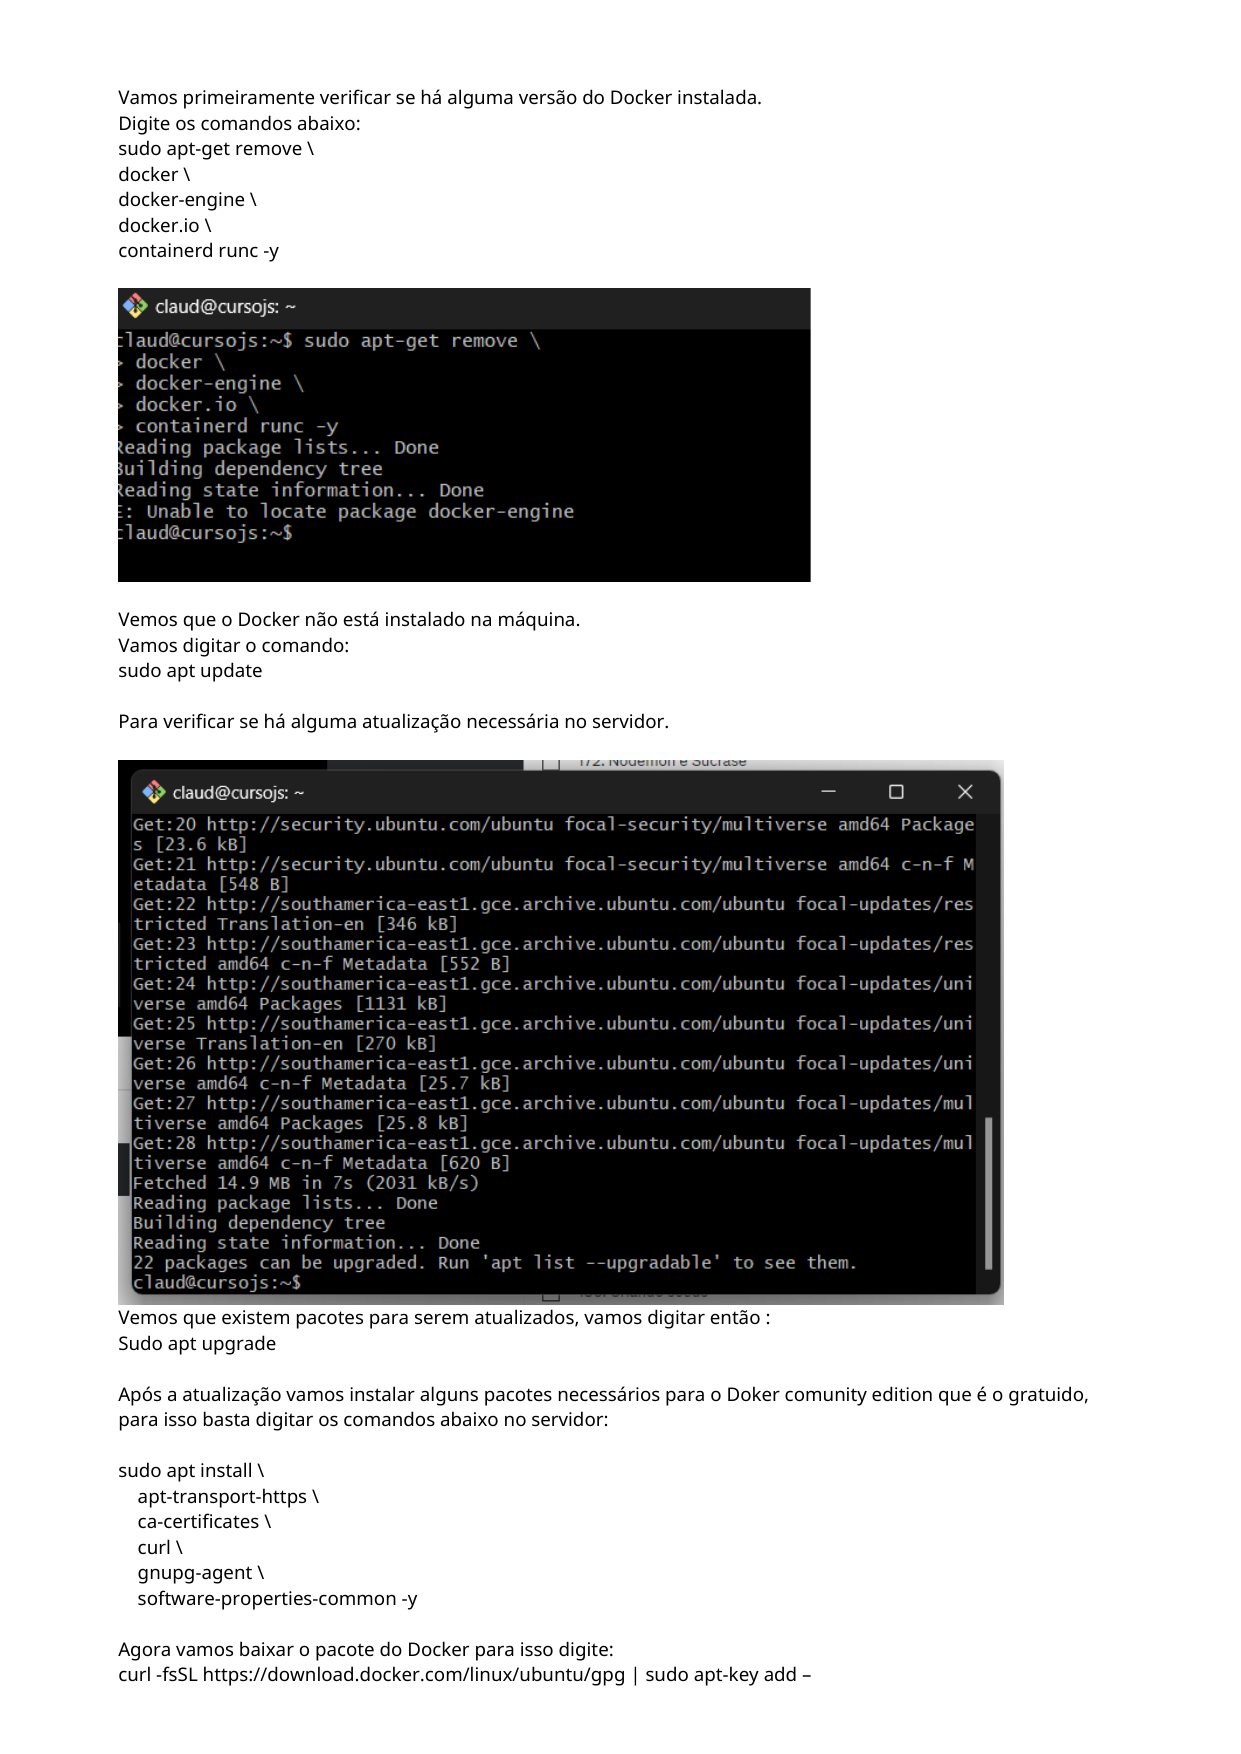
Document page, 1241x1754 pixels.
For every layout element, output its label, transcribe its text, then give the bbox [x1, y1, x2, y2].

text docker-engine \ [118, 187, 1122, 212]
text Digite os comandos abaixo: [118, 110, 1122, 136]
text Vamos primeiramente verificar se há alguma versão do Docker instalada. [118, 84, 1122, 110]
text containerd runc -y [118, 238, 1122, 263]
text Sudo apt upgrade [118, 1330, 1122, 1356]
text docker.io \ [118, 212, 1122, 238]
text docker \ [118, 161, 1122, 187]
picture [118, 760, 1004, 1305]
text ca-certificates \ [118, 1509, 1122, 1534]
picture [118, 288, 811, 582]
text Agora vamos baixar o pacote do Docker para isso digite: [118, 1636, 1122, 1662]
text Vemos que existem pacotes para serem atualizados, vamos digitar então : [118, 1304, 1122, 1330]
text apt-transport-https \ [118, 1483, 1122, 1509]
text Vamos digitar o comando: [118, 632, 1122, 658]
text software-properties-common -y [118, 1585, 1122, 1611]
text sudo apt install \ [118, 1458, 1122, 1483]
text curl -fsSL https://download.docker.com/linux/ubuntu/gpg | sudo apt-key add – [118, 1662, 1122, 1687]
text gnupg-agent \ [118, 1560, 1122, 1585]
text Para verificar se há alguma atualização necessária no servidor. [118, 709, 1122, 734]
text sudo apt-get remove \ [118, 136, 1122, 161]
text sudo apt update [118, 658, 1122, 683]
text curl \ [118, 1534, 1122, 1560]
text Após a atualização vamos instalar alguns pacotes necessários para o Doker comunity edition que é o gratuido, para isso basta digitar os comandos abaixo no servidor: [118, 1381, 1122, 1432]
text Vemos que o Docker não está instalado na máquina. [118, 607, 1122, 632]
